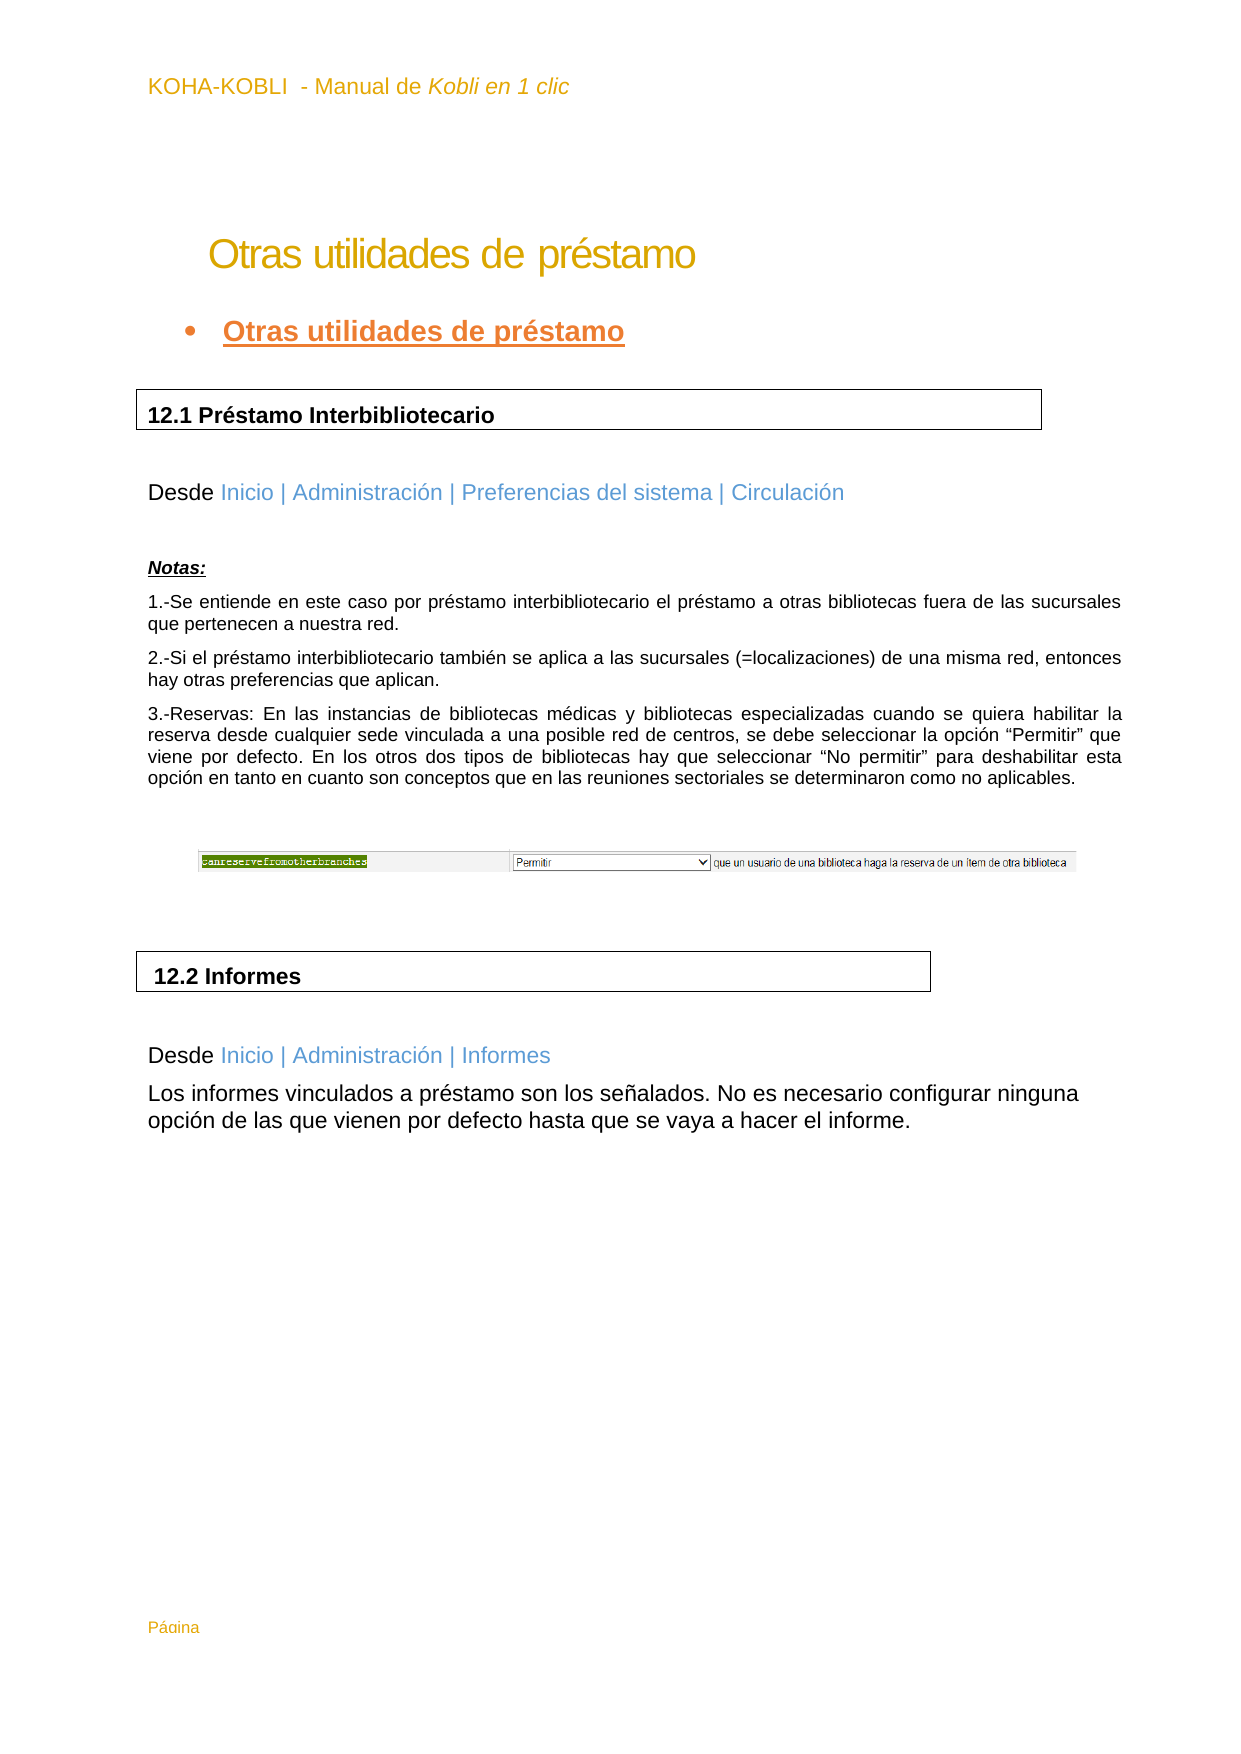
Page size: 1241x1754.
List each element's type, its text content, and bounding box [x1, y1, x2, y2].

text 1.-Se entiende en este caso por préstamo interbibliotecario el préstamo a otras bibliotecas fuera de las sucursales que pertenecen a nuestra red. [148, 591, 1122, 634]
text Desde Inicio | Administración | Preferencias del sistema | Circulación [148, 479, 1134, 506]
subtitle Otras utilidades de préstamo [185, 314, 1134, 348]
text 3.-Reservas: En las instancias de bibliotecas médicas y bibliotecas especializadas cuando se quiera habilitar la reserva desde cualquier sede vinculada a una posible red de centros, se debe seleccionar la opción “Permitir” que viene por defecto. En los otros dos tipos de bibliotecas hay que seleccionar “No permitir” para deshabilitar esta opción en tanto en cuanto son conceptos que en las reuniones sectoriales se determinaron como no aplicables. [148, 702, 1122, 788]
text Desde Inicio | Administración | Informes [148, 1042, 1081, 1068]
text 2.-Si el préstamo interbibliotecario también se aplica a las sucursales (=localizaciones) de una misma red, entonces hay otras preferencias que aplican. [148, 647, 1122, 690]
subtitle Otras utilidades de préstamo [208, 229, 1081, 277]
picture [195, 849, 1077, 872]
text Los informes vinculados a préstamo son los señalados. No es necesario configurar ninguna opción de las que vienen por defecto hasta que se vaya a hacer el informe. [148, 1080, 1081, 1133]
text Notas: [148, 557, 1134, 578]
